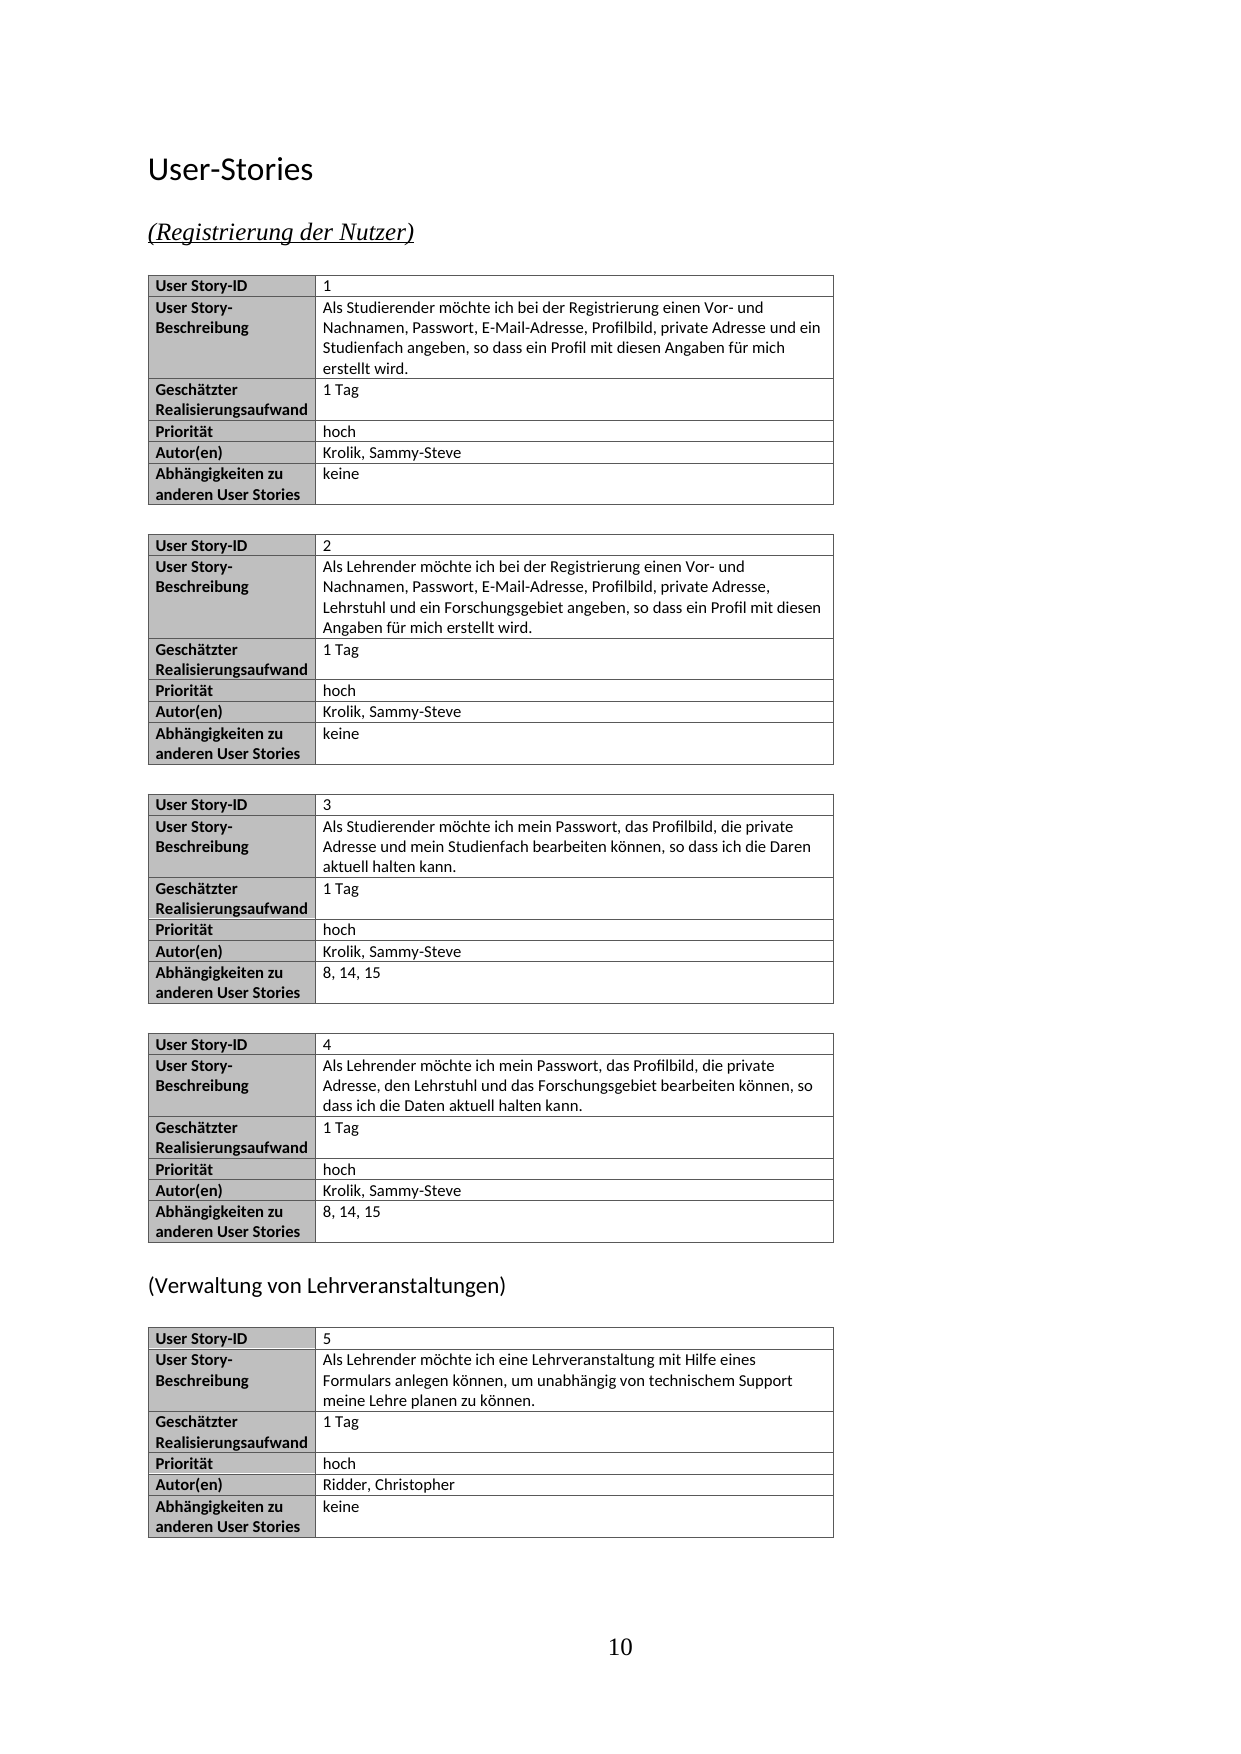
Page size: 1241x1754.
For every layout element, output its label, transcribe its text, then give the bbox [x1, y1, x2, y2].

table_cell User Story-Beschreibung [149, 297, 315, 378]
table_cell Krolik, Sammy-Steve [316, 941, 833, 961]
table_cell Priorität [149, 920, 315, 940]
table_header User Story-ID [149, 535, 315, 555]
subtitle User-Stories [148, 148, 1093, 188]
table_cell Krolik, Sammy-Steve [316, 702, 833, 722]
table_cell Priorität [149, 1453, 315, 1473]
table_cell 8, 14, 15 [316, 1201, 833, 1242]
table_cell User Story-Beschreibung [149, 556, 315, 638]
table_cell Abhängigkeiten zu anderen User Stories [149, 464, 315, 504]
table_cell Autor(en) [149, 702, 315, 722]
table_cell 1 Tag [316, 379, 833, 420]
table_cell hoch [316, 920, 833, 940]
table_cell Geschätzter Realisierungsaufwand [149, 878, 315, 918]
table_cell User Story-Beschreibung [149, 816, 315, 877]
table_header 5 [316, 1328, 833, 1348]
table_cell 1 Tag [316, 1412, 833, 1452]
table_cell Krolik, Sammy-Steve [316, 442, 833, 463]
table_cell keine [316, 464, 833, 504]
table_header User Story-ID [149, 276, 315, 296]
table_cell Priorität [149, 1159, 315, 1179]
table_header 2 [316, 535, 833, 555]
table_cell Abhängigkeiten zu anderen User Stories [149, 723, 315, 764]
table_cell Geschätzter Realisierungsaufwand [149, 639, 315, 679]
table_cell Abhängigkeiten zu anderen User Stories [149, 1496, 315, 1537]
table_cell Autor(en) [149, 442, 315, 463]
table_cell Priorität [149, 680, 315, 701]
table_cell Krolik, Sammy-Steve [316, 1180, 833, 1200]
table_cell hoch [316, 1453, 833, 1473]
table_cell keine [316, 723, 833, 764]
table_cell Priorität [149, 421, 315, 441]
table_header 4 [316, 1034, 833, 1054]
table_cell 1 Tag [316, 639, 833, 679]
table_cell Autor(en) [149, 941, 315, 961]
table_header User Story-ID [149, 1328, 315, 1348]
table_cell Abhängigkeiten zu anderen User Stories [149, 1201, 315, 1242]
table_cell 1 Tag [316, 878, 833, 918]
table_cell Geschätzter Realisierungsaufwand [149, 379, 315, 420]
table_cell 1 Tag [316, 1117, 833, 1158]
table_cell 8, 14, 15 [316, 962, 833, 1003]
text (Verwaltung von Lehrveranstaltungen) [148, 1271, 1093, 1299]
table_header User Story-ID [149, 1034, 315, 1054]
table_cell Als Lehrender möchte ich bei der Registrierung einen Vor- und Nachnamen, Passwort, E-Mail-Adresse, Profilbild, private Adresse, Lehrstuhl und ein Forschungsgebiet angeben, so dass ein Profil mit diesen Angaben für mich erstellt wird. [316, 556, 833, 638]
table_cell hoch [316, 421, 833, 441]
table_header 1 [316, 276, 833, 296]
text (Registrierung der Nutzer) [148, 217, 1093, 246]
table_cell Als Lehrender möchte ich eine Lehrveranstaltung mit Hilfe eines Formulars anlegen können, um unabhängig von technischem Support meine Lehre planen zu können. [316, 1350, 833, 1411]
table_cell Geschätzter Realisierungsaufwand [149, 1412, 315, 1452]
table_cell Autor(en) [149, 1180, 315, 1200]
table_cell keine [316, 1496, 833, 1537]
table_cell Geschätzter Realisierungsaufwand [149, 1117, 315, 1158]
table_cell Als Studierender möchte ich mein Passwort, das Profilbild, die private Adresse und mein Studienfach bearbeiten können, so dass ich die Daren aktuell halten kann. [316, 816, 833, 877]
table_cell Als Lehrender möchte ich mein Passwort, das Profilbild, die private Adresse, den Lehrstuhl und das Forschungsgebiet bearbeiten können, so dass ich die Daten aktuell halten kann. [316, 1055, 833, 1116]
table_cell User Story-Beschreibung [149, 1055, 315, 1116]
table_cell Ridder, Christopher [316, 1475, 833, 1495]
table_cell Autor(en) [149, 1475, 315, 1495]
table_cell Abhängigkeiten zu anderen User Stories [149, 962, 315, 1003]
table_header User Story-ID [149, 795, 315, 815]
table_cell hoch [316, 680, 833, 701]
table_cell User Story-Beschreibung [149, 1350, 315, 1411]
table_cell hoch [316, 1159, 833, 1179]
table_cell Als Studierender möchte ich bei der Registrierung einen Vor- und Nachnamen, Passwort, E-Mail-Adresse, Profilbild, private Adresse und ein Studienfach angeben, so dass ein Profil mit diesen Angaben für mich erstellt wird. [316, 297, 833, 378]
table_header 3 [316, 795, 833, 815]
